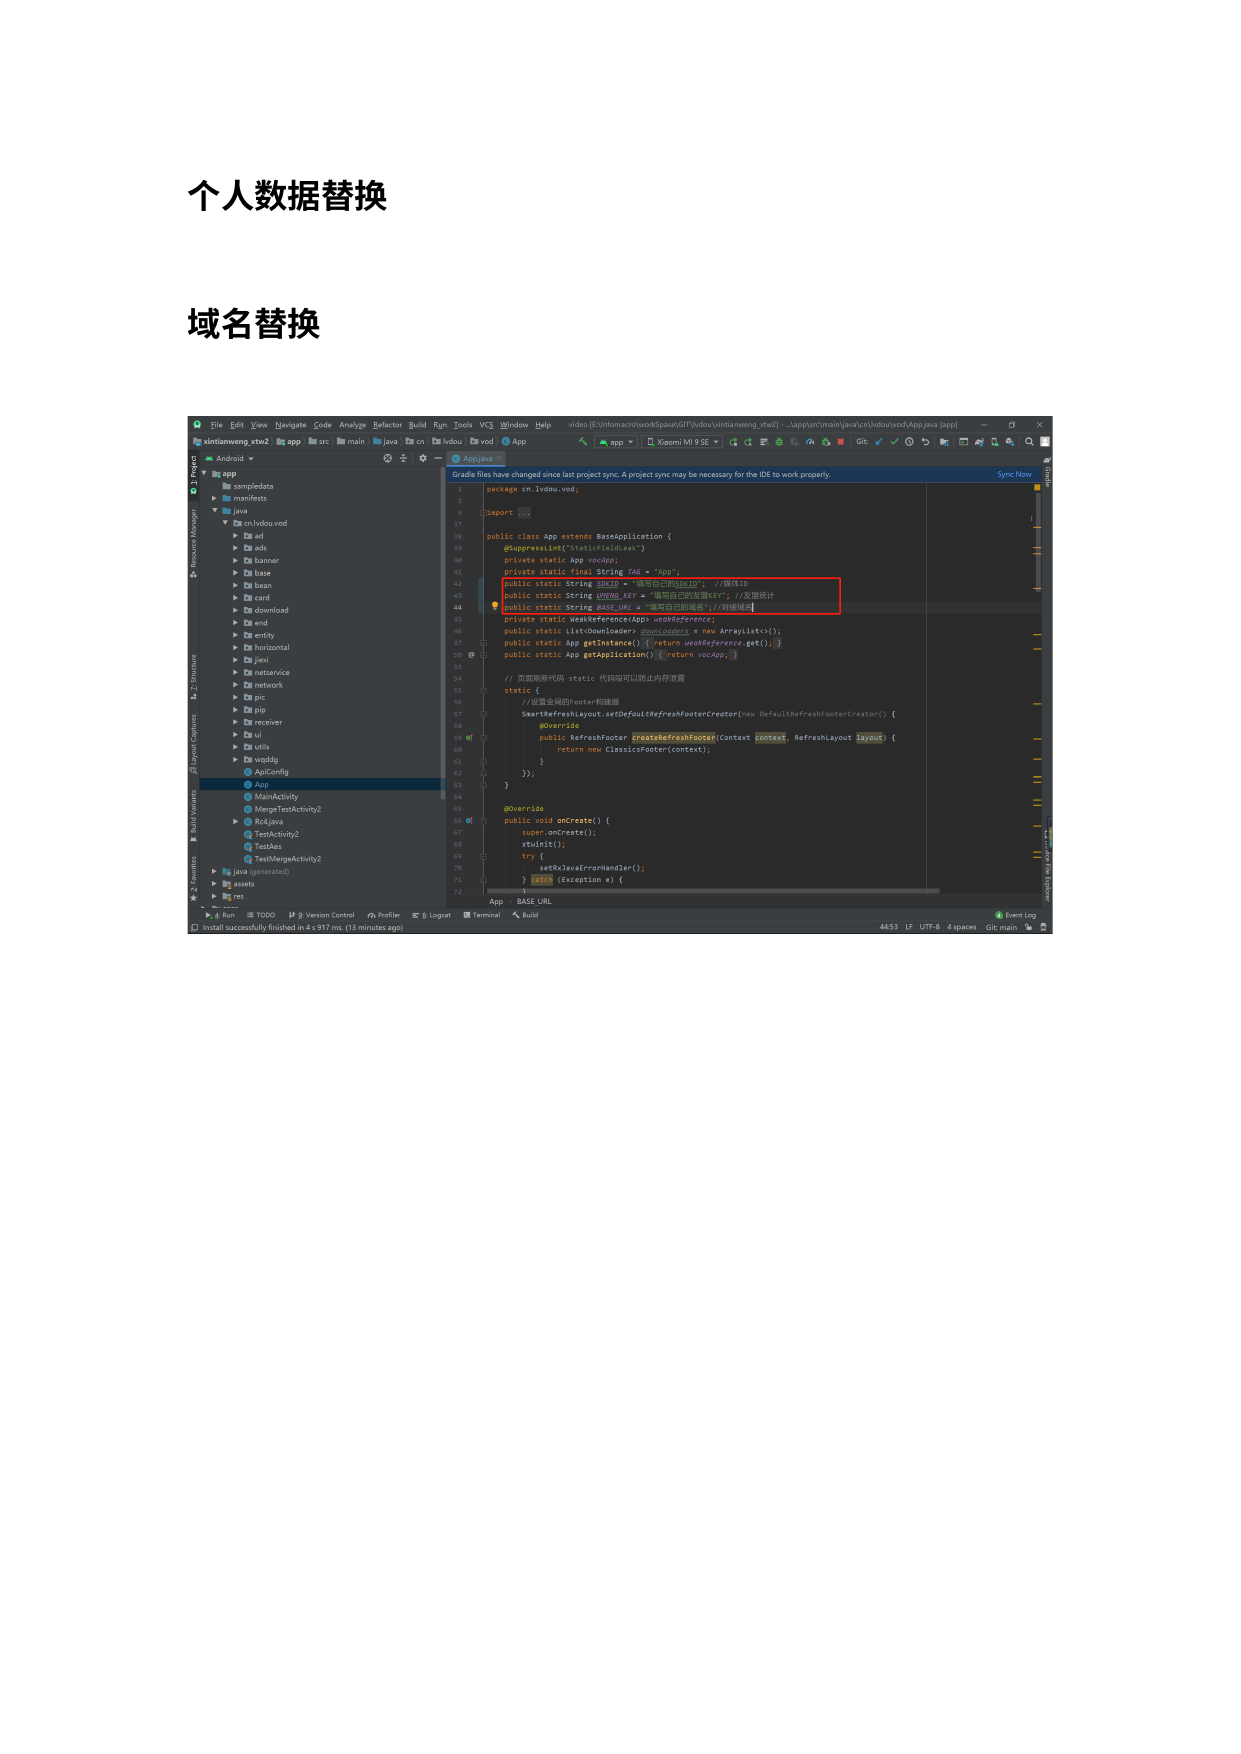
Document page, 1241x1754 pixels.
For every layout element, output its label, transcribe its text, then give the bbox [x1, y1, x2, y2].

subtitle 个人数据替换 [187, 162, 1053, 227]
subtitle 域名替换 [187, 289, 1053, 354]
picture [187, 416, 1053, 934]
